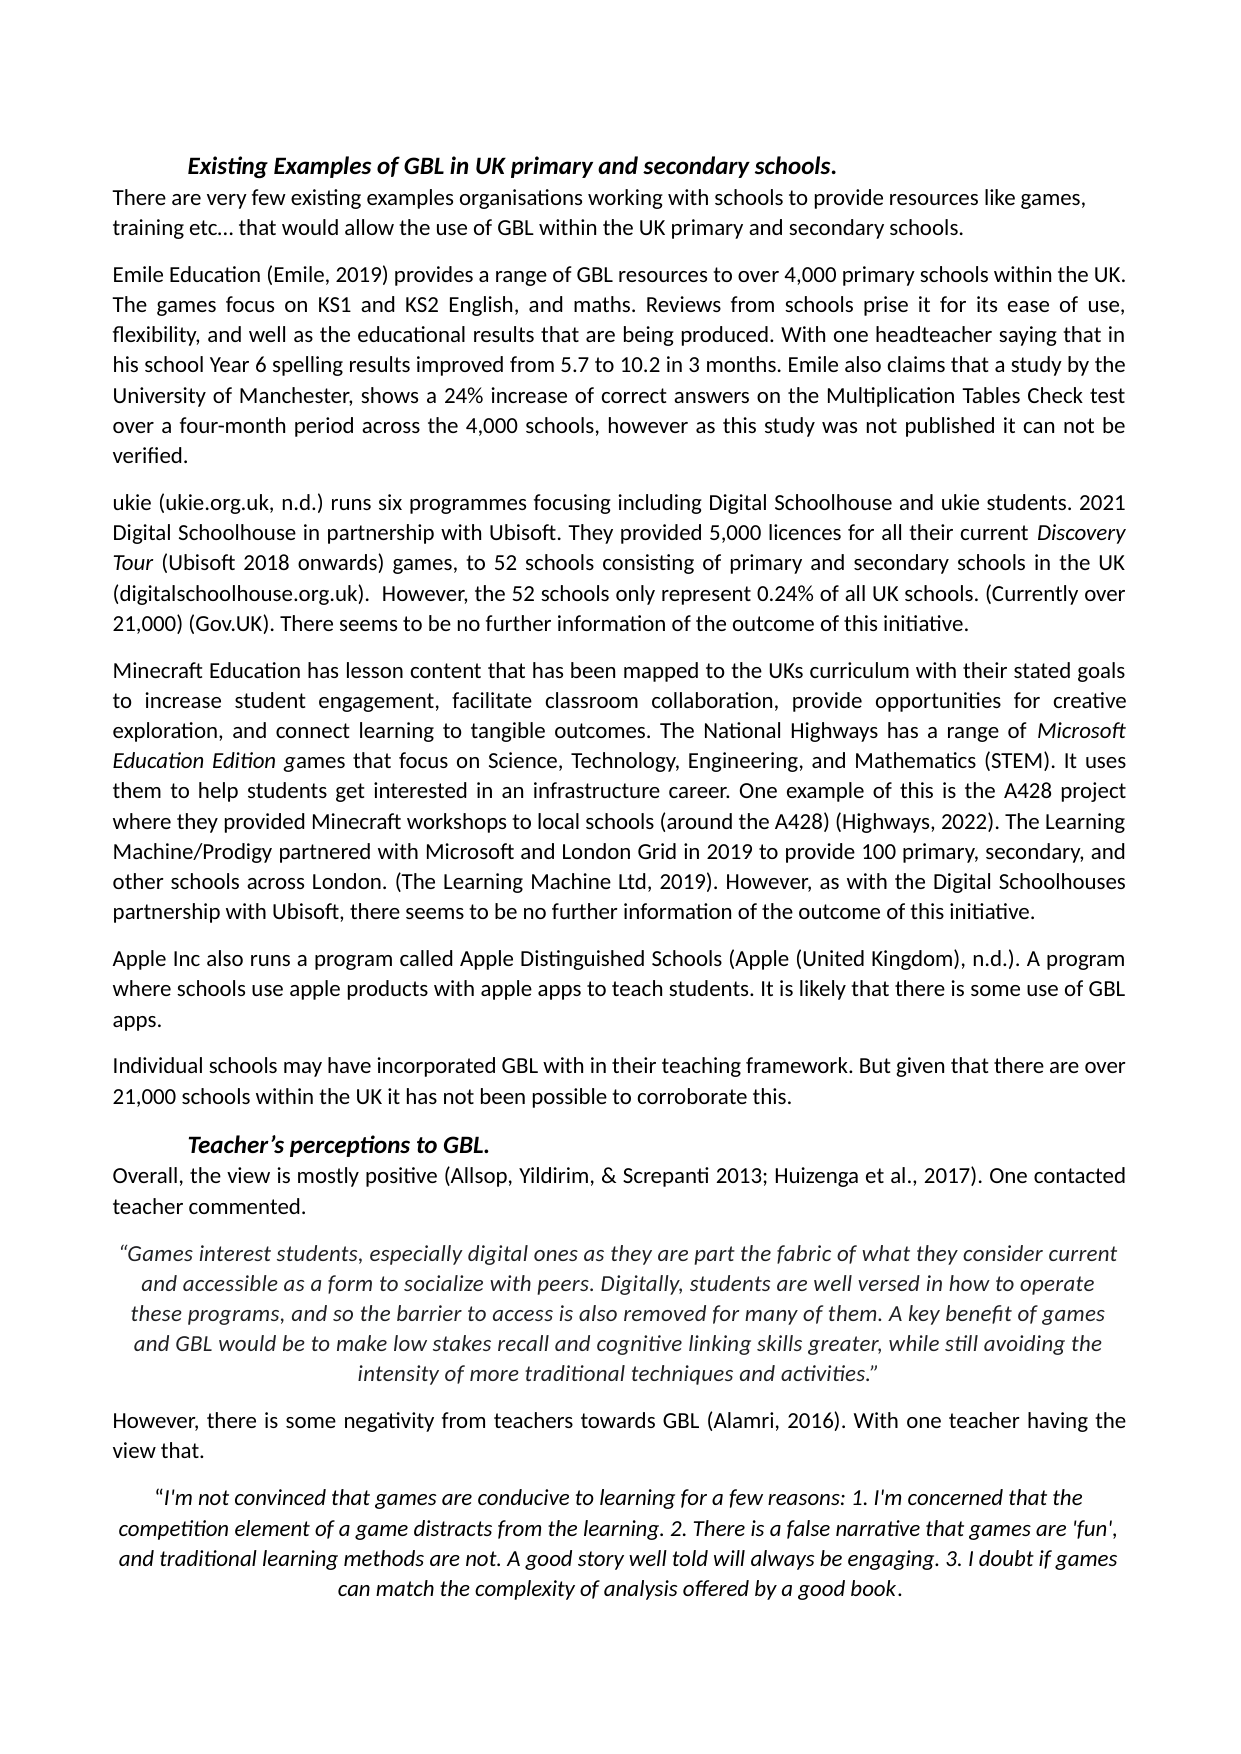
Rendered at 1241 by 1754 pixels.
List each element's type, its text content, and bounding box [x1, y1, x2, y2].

text However, there is some negativity from teachers towards GBL (Alamri, 2016). With one teacher having the view that. [112, 1406, 1128, 1465]
text There are very few existing examples organisations working with schools to provide resources like games, training etc… that would allow the use of GBL within the UK primary and secondary schools. [112, 183, 1128, 241]
text “Games interest students, especially digital ones as they are part the fabric of what they consider current and accessible as a form to socialize with peers. Digitally, students are well versed in how to operate these programs, and so the barrier to access is also removed for many of them. A key benefit of games and GBL would be to make low stakes recall and cognitive linking skills greater, while still avoiding the intensity of more traditional techniques and activities.” [112, 1239, 1128, 1388]
text Apple Inc also runs a program called Apple Distinguished Schools (Apple (United Kingdom), n.d.). A program where schools use apple products with apple apps to teach students. It is likely that there is some use of GBL apps. [112, 944, 1128, 1033]
text Emile Education (Emile, 2019) provides a range of GBL resources to over 4,000 primary schools within the UK. The games focus on KS1 and KS2 English, and maths. Reviews from schools prise it for its ease of use, flexibility, and well as the educational results that are being produced. With one headteacher saying that in his school Year 6 spelling results improved from 5.7 to 10.2 in 3 months. Emile also claims that a study by the University of Manchester, shows a 24% increase of correct answers on the Multiplication Tables Check test over a four-month period across the 4,000 schools, however as this study was not published it can not be verified. [112, 260, 1128, 469]
text ukie (ukie.org.uk, n.d.) runs six programmes focusing including Digital Schoolhouse and ukie students. 2021 Digital Schoolhouse in partnership with Ubisoft. They provided 5,000 licences for all their current Discovery Tour (Ubisoft 2018 onwards) games, to 52 schools consisting of primary and secondary schools in the UK (digitalschoolhouse.org.uk). However, the 52 schools only represent 0.24% of all UK schools. (Currently over 21,000) (Gov.UK). There seems to be no further information of the outcome of this initiative. [112, 488, 1128, 637]
subtitle Teacher’s perceptions to GBL. [187, 1129, 1128, 1159]
text Individual schools may have incorporated GBL with in their teaching framework. But given that there are over 21,000 schools within the UK it has not been possible to corroborate this. [112, 1052, 1128, 1110]
text “I'm not convinced that games are conducive to learning for a few reasons: 1. I'm concerned that the competition element of a game distracts from the learning. 2. There is a false narrative that games are 'fun', and traditional learning methods are not. A good story well told will always be engaging. 3. I doubt if games can match the complexity of analysis offered by a good book. [112, 1483, 1128, 1602]
text Overall, the view is mostly positive (Allsop, Yildirim, & Screpanti 2013; Huizenga et al., 2017). One contacted teacher commented. [112, 1162, 1128, 1220]
text Minecraft Education has lesson content that has been mapped to the UKs curriculum with their stated goals to increase student engagement, facilitate classroom collaboration, provide opportunities for creative exploration, and connect learning to tangible outcomes. The National Highways has a range of Microsoft Education Edition games that focus on Science, Technology, Engineering, and Mathematics (STEM). It uses them to help students get interested in an infrastructure career. One example of this is the A428 project where they provided Minecraft workshops to local schools (around the A428) (Highways, 2022). The Learning Machine/Prodigy partnered with Microsoft and London Grid in 2019 to provide 100 primary, secondary, and other schools across London. (The Learning Machine Ltd, 2019). However, as with the Digital Schoolhouses partnership with Ubisoft, there seems to be no further information of the outcome of this initiative. [112, 656, 1128, 926]
subtitle Existing Examples of GBL in UK primary and secondary schools. [187, 150, 1128, 181]
